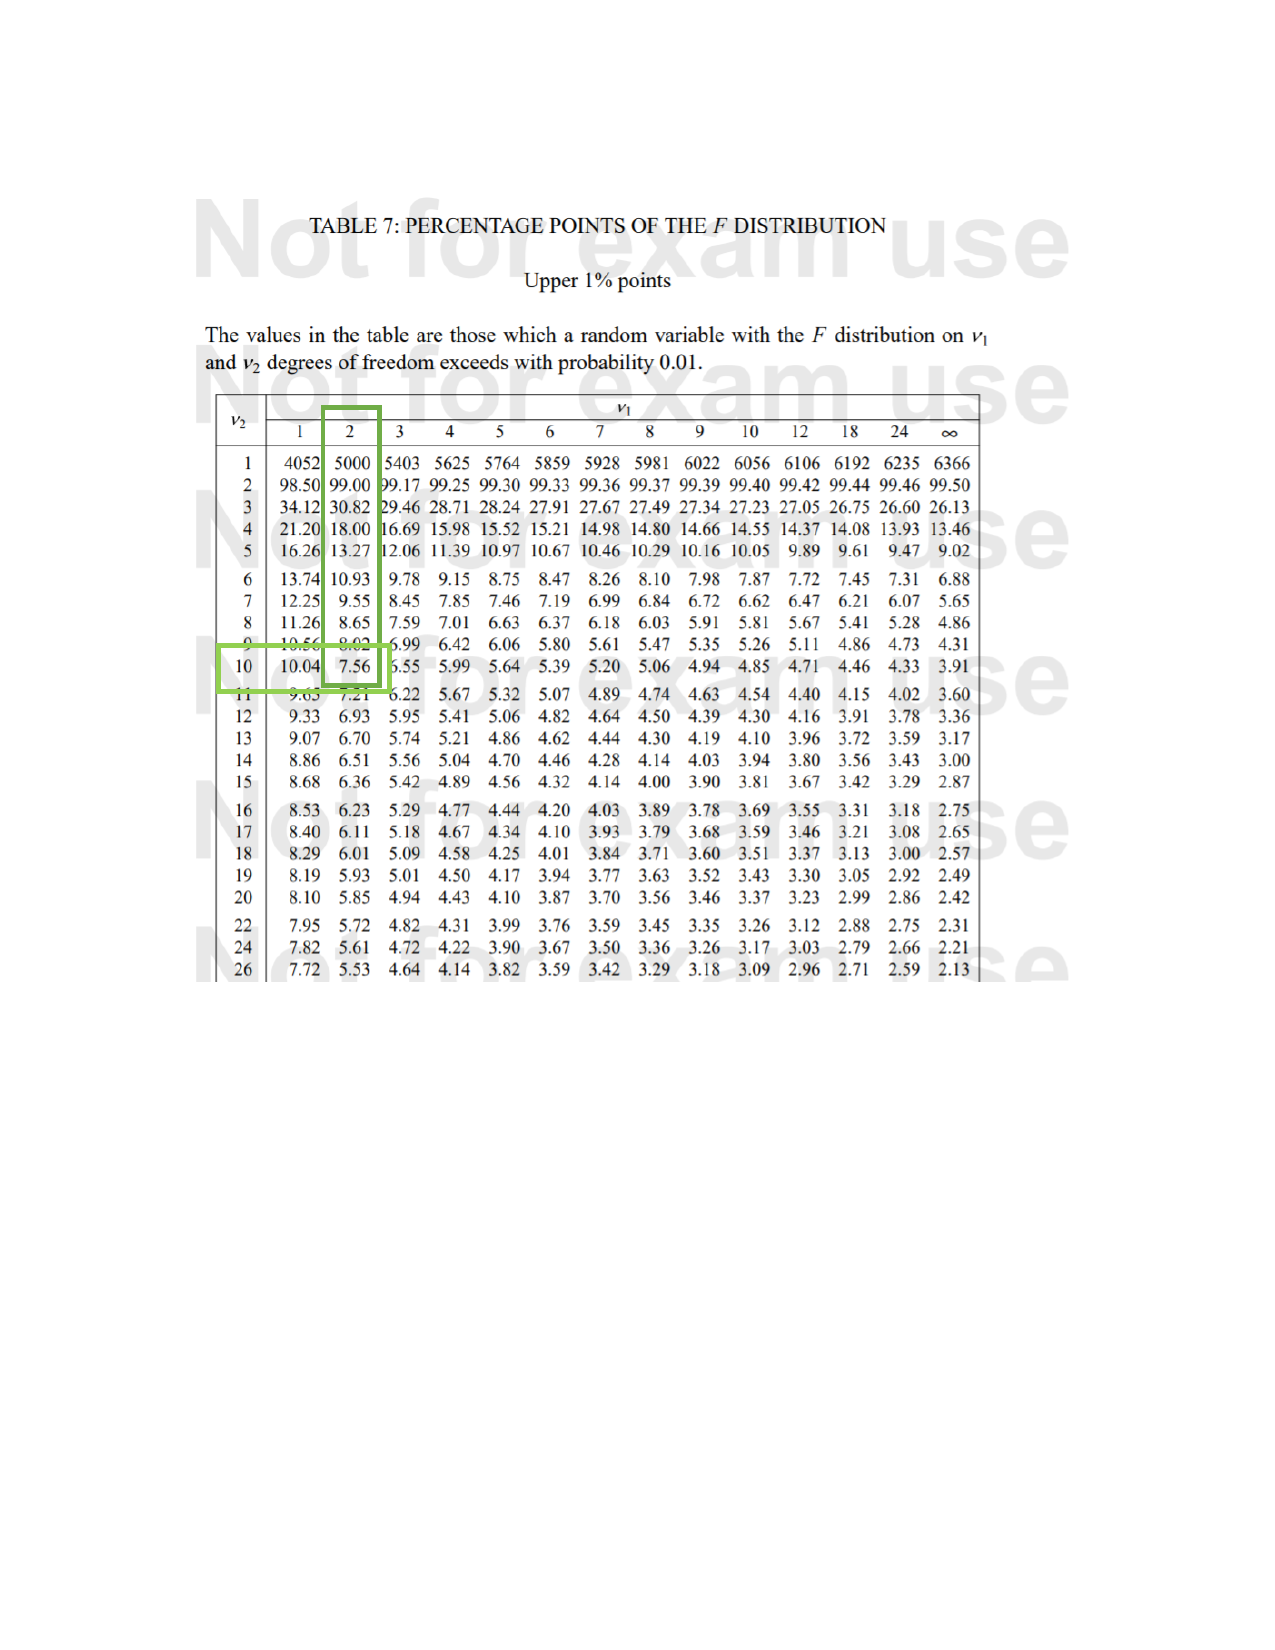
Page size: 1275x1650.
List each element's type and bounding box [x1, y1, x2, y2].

picture [150, 196, 1117, 982]
